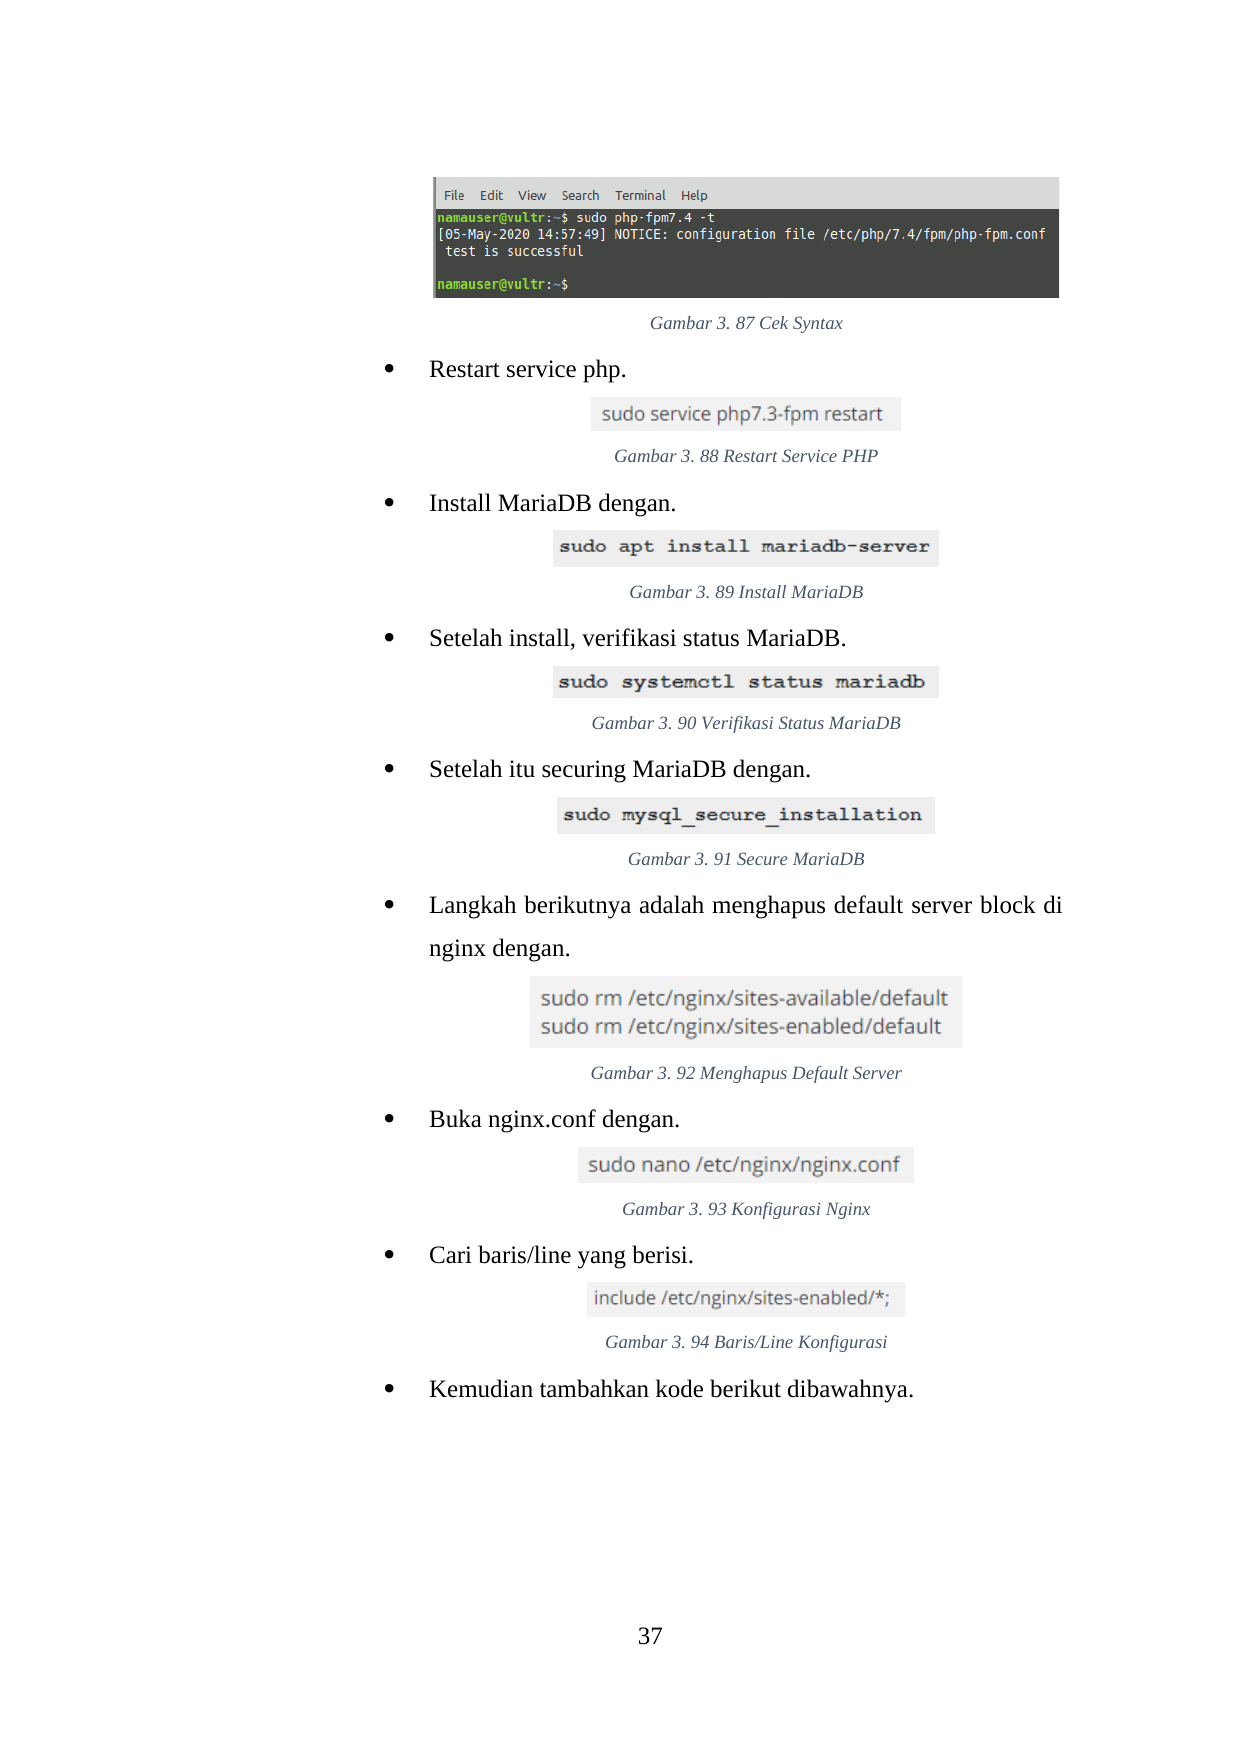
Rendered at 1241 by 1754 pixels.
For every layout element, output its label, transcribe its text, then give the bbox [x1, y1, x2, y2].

picture [553, 530, 939, 567]
list Setelah itu securing MariaDB dengan. [385, 754, 1063, 783]
list Kemudian tambahkan kode berikut dibawahnya. [385, 1374, 1063, 1403]
list Langkah berikutnya adalah menghapus default server block di nginx dengan. [385, 890, 1063, 962]
list Setelah install, verifikasi status MariaDB. [385, 623, 1063, 652]
picture [529, 976, 963, 1048]
text Gambar 3. 92 Menghapus Default Server [429, 1062, 1063, 1083]
list Restart service php. [385, 354, 1063, 383]
list Cari baris/line yang berisi. [385, 1240, 1063, 1268]
picture [586, 1282, 906, 1317]
picture [553, 666, 939, 698]
list Install MariaDB dengan. [385, 488, 1063, 516]
text Gambar 3. 93 Konfigurasi Nginx [429, 1197, 1063, 1219]
text Gambar 3. 94 Baris/Line Konfigurasi [429, 1331, 1063, 1353]
picture [433, 177, 1060, 298]
picture [578, 1147, 914, 1183]
text Gambar 3. 88 Restart Service PHP [429, 445, 1063, 467]
text Gambar 3. 87 Cek Syntax [429, 312, 1063, 333]
text Gambar 3. 91 Secure MariaDB [429, 848, 1063, 869]
list Buka nginx.conf dengan. [385, 1104, 1063, 1133]
text Gambar 3. 90 Verifikasi Status MariaDB [429, 712, 1063, 733]
text Gambar 3. 89 Install MariaDB [429, 581, 1063, 603]
picture [590, 397, 902, 431]
picture [557, 797, 936, 834]
